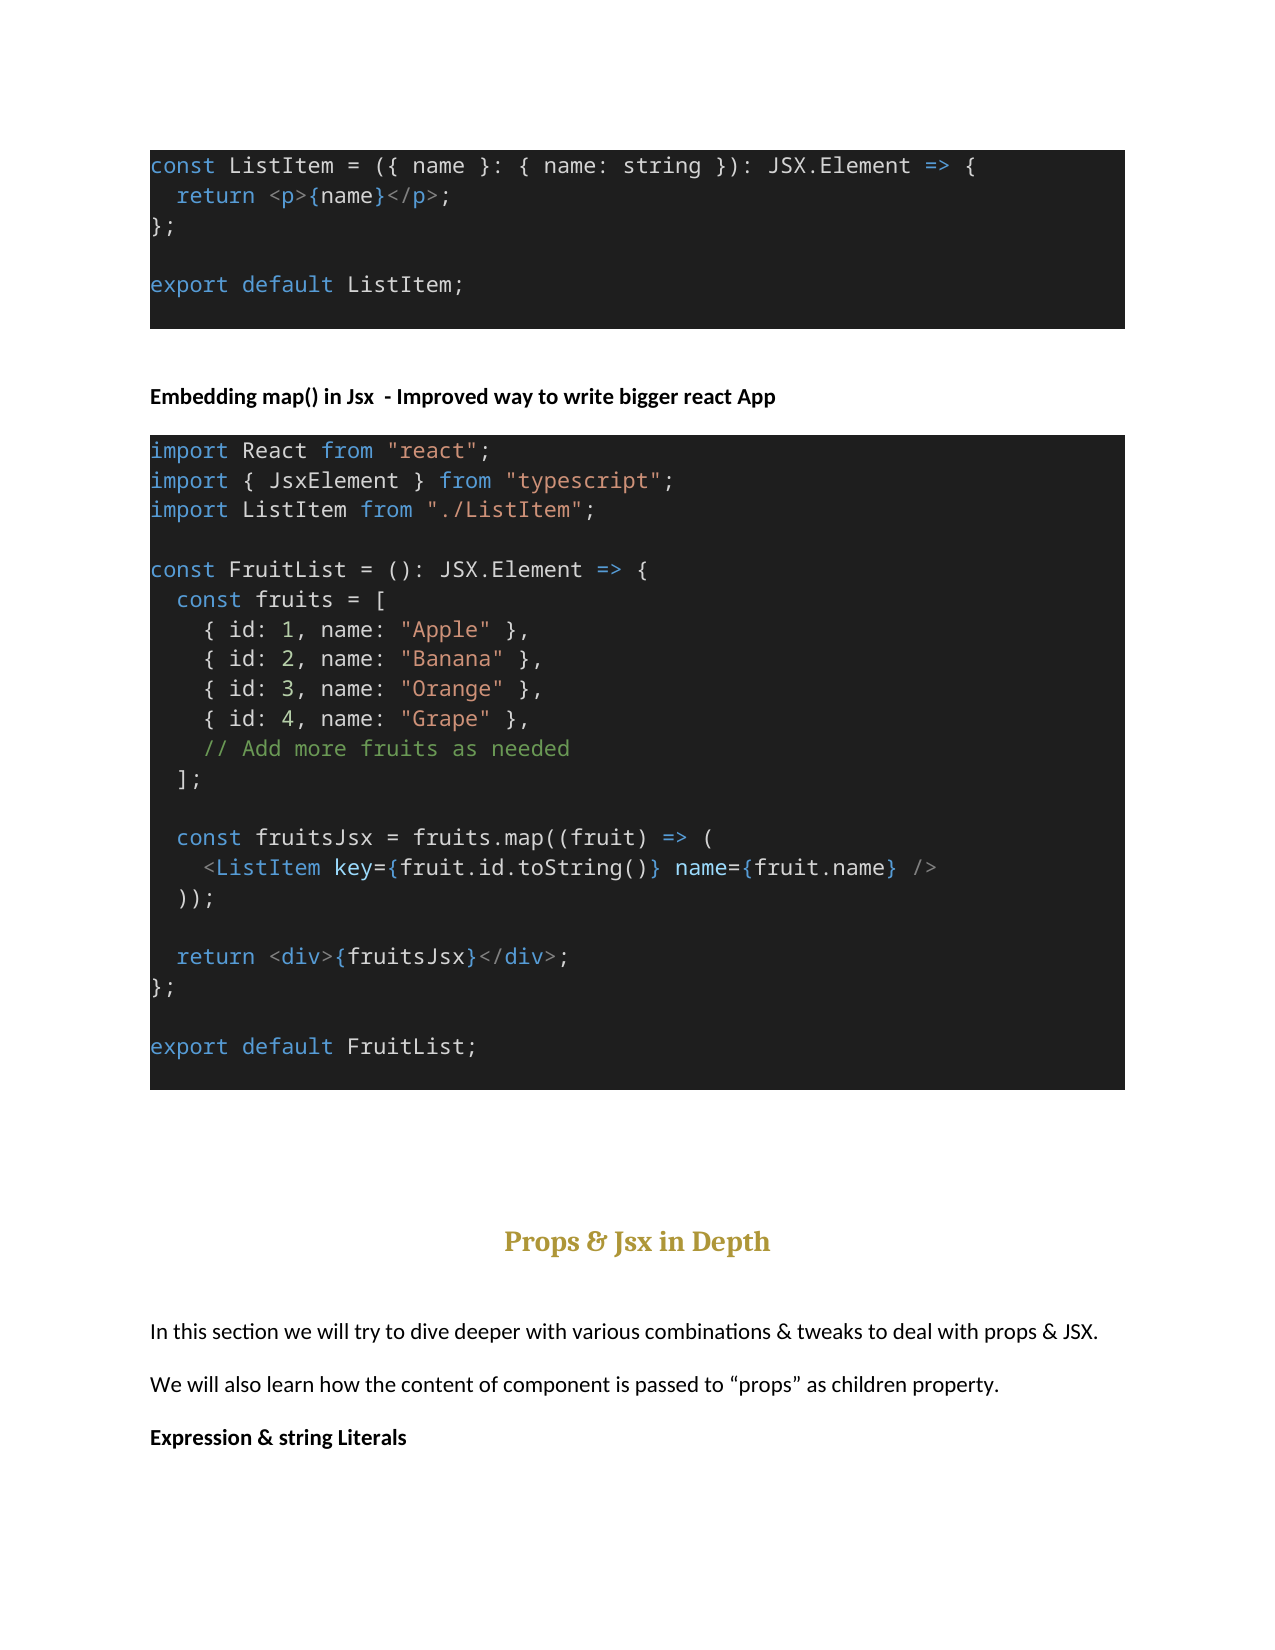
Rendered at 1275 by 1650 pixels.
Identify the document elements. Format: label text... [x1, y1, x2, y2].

text // Add more fruits as needed [150, 733, 1125, 762]
text }; [150, 209, 1125, 239]
text export default FruitList; [150, 1031, 1125, 1060]
text import React from "react"; [150, 435, 1125, 464]
text { id: 1, name: "Apple" }, [150, 613, 1125, 643]
text const FruitList = (): JSX.Element => { [150, 554, 1125, 584]
text ]; [150, 762, 1125, 792]
text We will also learn how the content of component is passed to “props” as children property. [150, 1370, 1125, 1398]
text return <div>{fruitsJsx}</div>; [150, 941, 1125, 971]
text export default ListItem; [150, 269, 1125, 299]
text const ListItem = ({ name }: { name: string }): JSX.Element => { [150, 150, 1125, 180]
text return <p>{name}</p>; [150, 180, 1125, 209]
text { id: 4, name: "Grape" }, [150, 703, 1125, 733]
text Embedding map() in Jsx - Improved way to write bigger react App [150, 382, 1125, 410]
text const fruits = [ [150, 584, 1125, 613]
text { id: 2, name: "Banana" }, [150, 643, 1125, 673]
text )); [150, 882, 1125, 911]
subtitle Props & Jsx in Depth [150, 1225, 1125, 1259]
text <ListItem key={fruit.id.toString()} name={fruit.name} /> [150, 852, 1125, 882]
text In this section we will try to dive deeper with various combinations & tweaks to deal with props & JSX. [150, 1317, 1125, 1345]
text const fruitsJsx = fruits.map((fruit) => ( [150, 822, 1125, 852]
text }; [150, 971, 1125, 1001]
text import ListItem from "./ListItem"; [150, 494, 1125, 524]
text import { JsxElement } from "typescript"; [150, 464, 1125, 494]
text Expression & string Literals [150, 1423, 1125, 1451]
text { id: 3, name: "Orange" }, [150, 673, 1125, 703]
